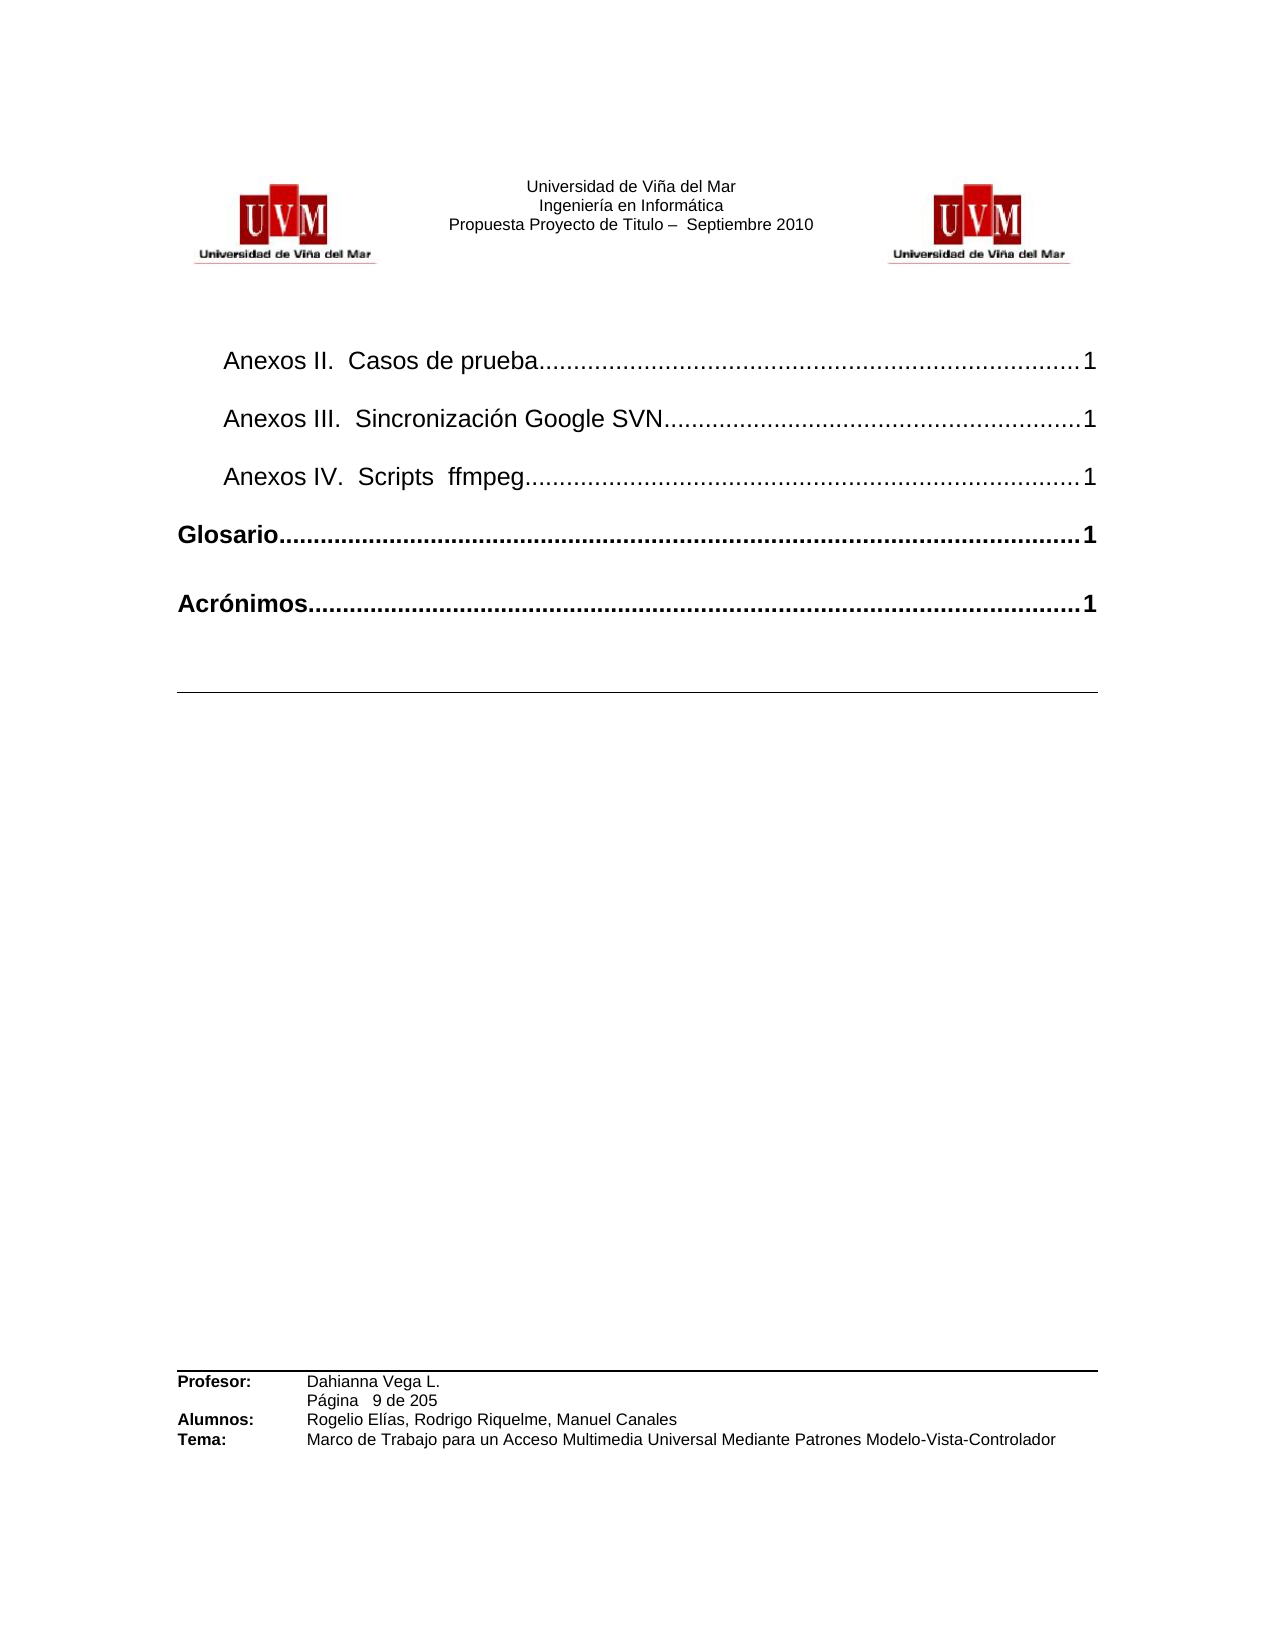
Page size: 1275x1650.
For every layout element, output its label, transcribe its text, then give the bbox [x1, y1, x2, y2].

text Anexos IV. Scripts ffmpeg 1 [223, 462, 1098, 491]
picture [871, 176, 1084, 267]
text Glosario 1 [177, 520, 1098, 549]
text Acrónimos 1 [177, 588, 1098, 617]
picture [177, 176, 390, 267]
text Anexos II. Casos de prueba 1 [223, 346, 1098, 375]
text Anexos III. Sincronización Google SVN 1 [223, 404, 1098, 433]
